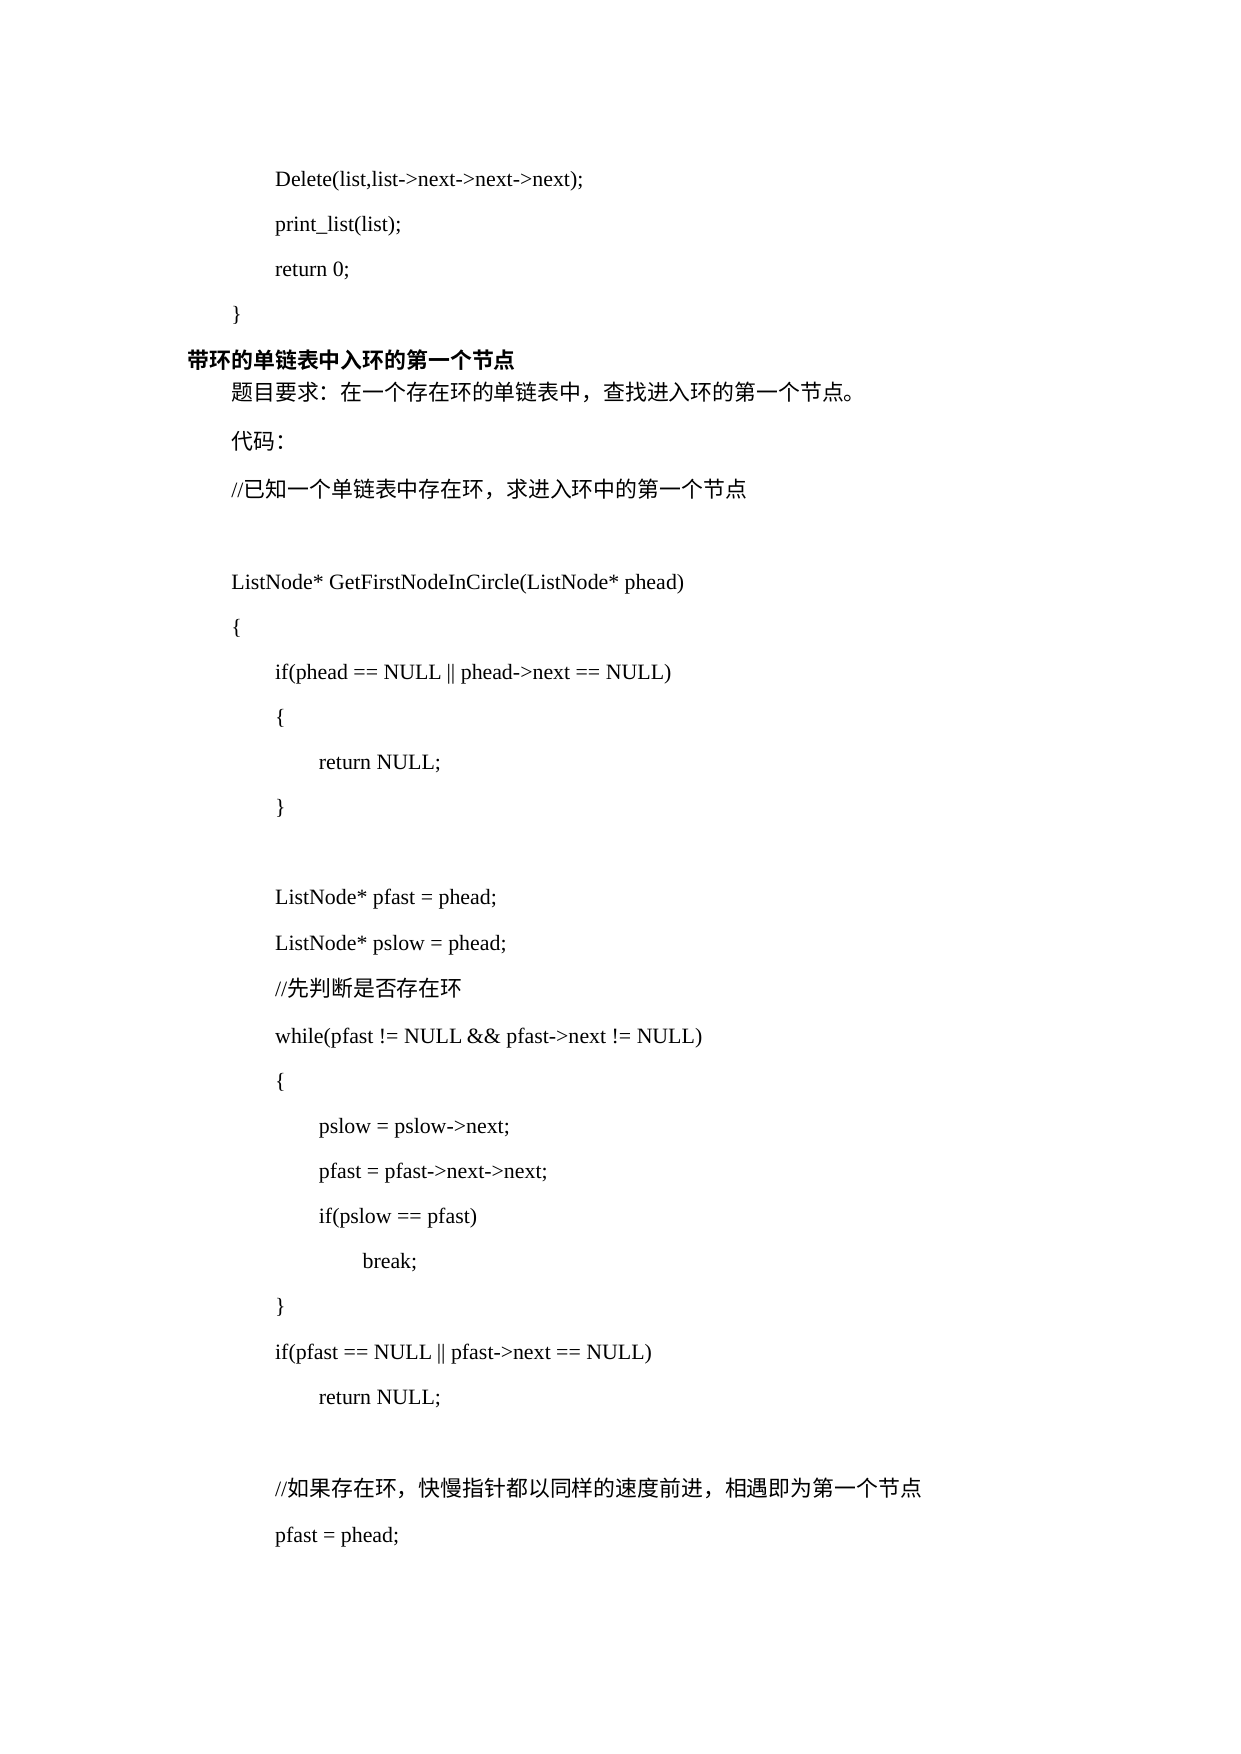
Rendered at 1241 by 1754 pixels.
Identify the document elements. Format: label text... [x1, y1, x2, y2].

text Delete(list,list->next->next->next); [231, 162, 1053, 194]
text } [231, 791, 1053, 823]
text ListNode* pslow = phead; [231, 926, 1053, 958]
text pslow = pslow->next; [231, 1109, 1053, 1142]
text ListNode* pfast = phead; [231, 881, 1053, 913]
text { [231, 1064, 1053, 1097]
text { [231, 610, 1053, 643]
text return 0; [231, 252, 1053, 285]
text ListNode* GetFirstNodeInCircle(ListNode* phead) [231, 565, 1053, 597]
text if(pslow == pfast) [231, 1200, 1053, 1232]
text print_list(list); [231, 207, 1053, 239]
text break; [231, 1245, 1053, 1277]
text if(pfast == NULL || pfast->next == NULL) [231, 1335, 1053, 1367]
text //先判断是否存在环 [231, 971, 1053, 1003]
text return NULL; [231, 745, 1053, 778]
text pfast = pfast->next->next; [231, 1154, 1053, 1187]
text //已知一个单链表中存在环，求进入环中的第一个节点 [231, 472, 1053, 504]
text if(phead == NULL || phead->next == NULL) [231, 655, 1053, 688]
text { [231, 700, 1053, 733]
text } [231, 297, 1053, 330]
subtitle 带环的单链表中入环的第一个节点 [187, 342, 1053, 375]
text while(pfast != NULL && pfast->next != NULL) [231, 1019, 1053, 1052]
text 代码： [187, 423, 1053, 456]
text 题目要求：在一个存在环的单链表中，查找进入环的第一个节点。 [187, 375, 1053, 407]
text //如果存在环，快慢指针都以同样的速度前进，相遇即为第一个节点 [231, 1470, 1053, 1503]
text pfast = phead; [231, 1519, 1053, 1551]
text } [231, 1290, 1053, 1322]
text return NULL; [231, 1380, 1053, 1413]
